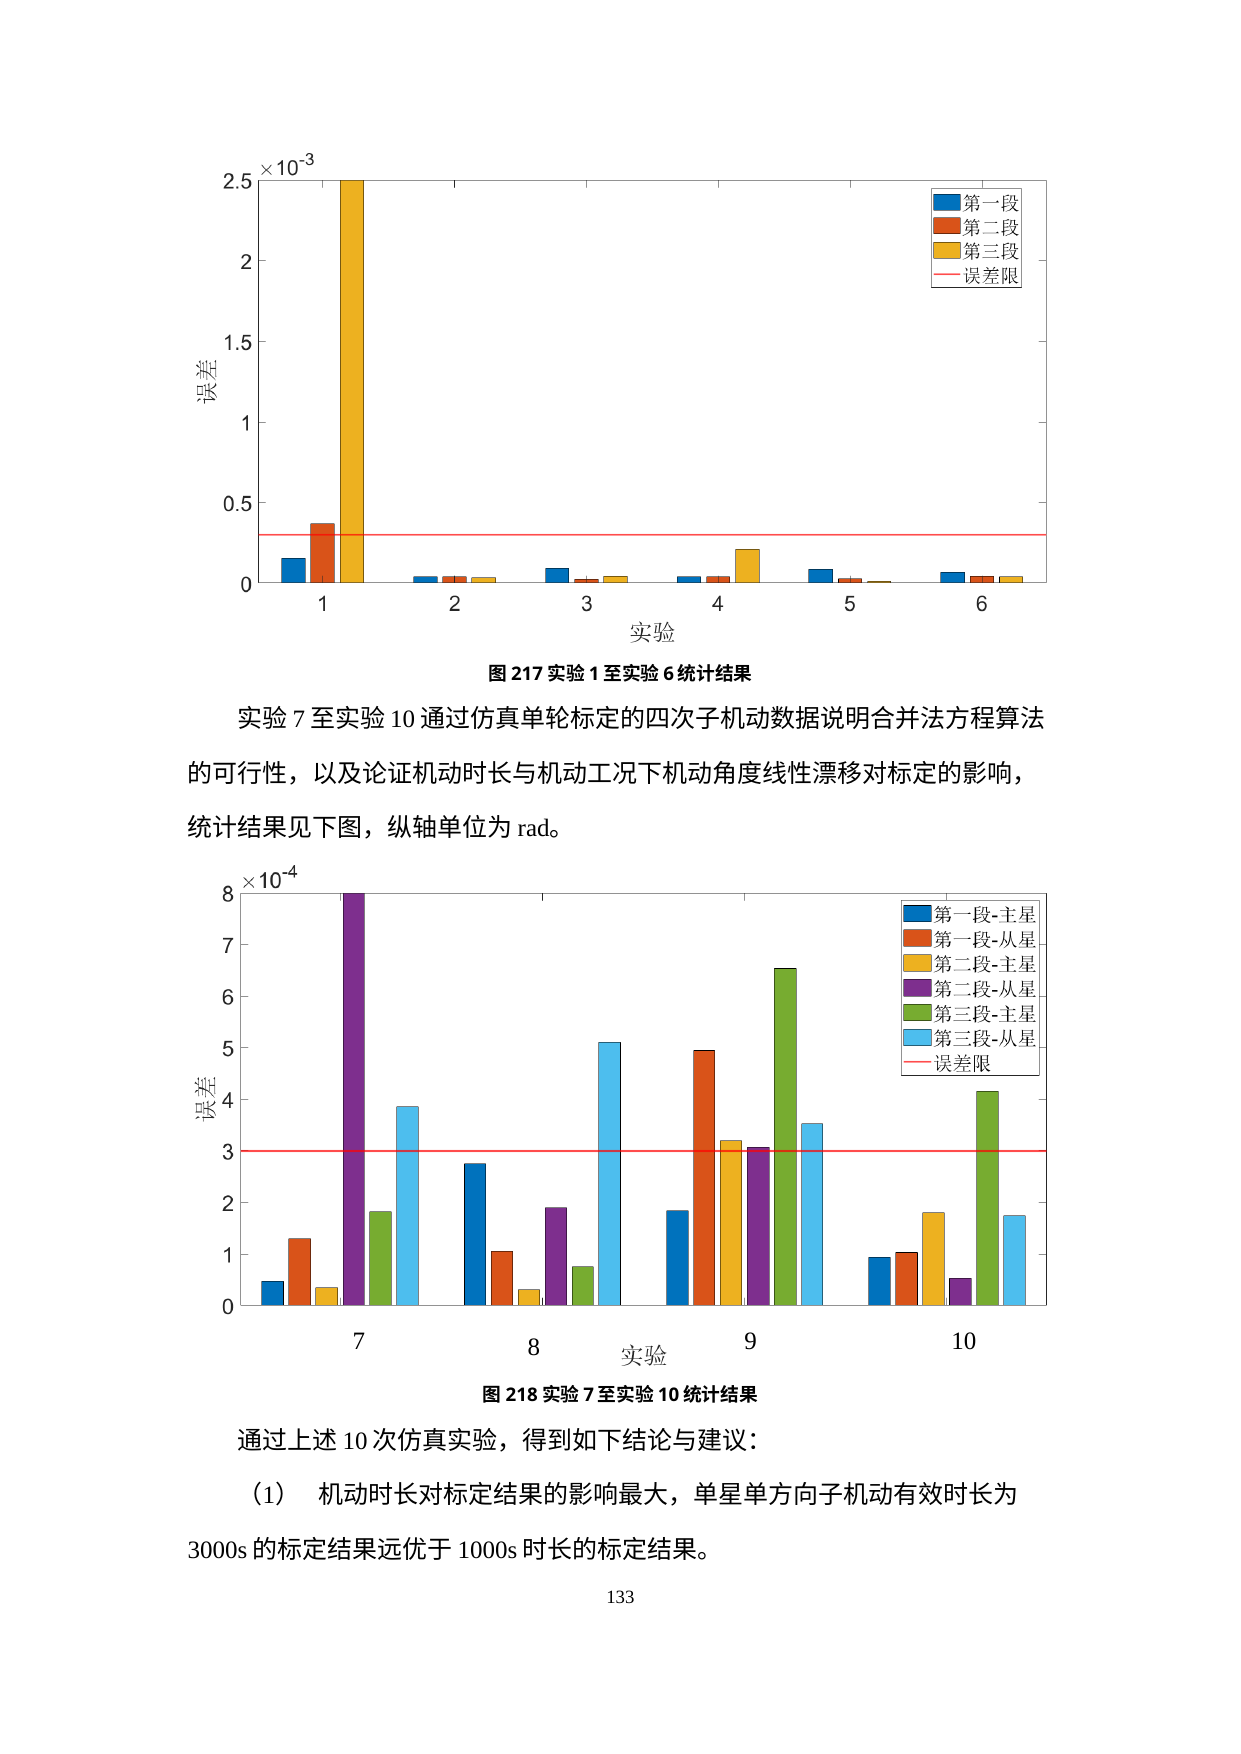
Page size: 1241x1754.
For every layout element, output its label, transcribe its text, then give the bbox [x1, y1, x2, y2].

text 通过上述10次仿真实验，得到如下结论与建议： [187, 1421, 1053, 1457]
list 机动时长对标定结果的影响最大，单星单方向子机动有效时长为3000s的标定结果远优于1000s时长的标定结果。 [187, 1475, 1053, 1566]
picture [187, 862, 1053, 1366]
picture [187, 150, 1053, 644]
text 实验7至实验10通过仿真单轮标定的四次子机动数据说明合并法方程算法的可行性，以及论证机动时长与机动工况下机动角度线性漂移对标定的影响，统计结果见下图，纵轴单位为rad。 [187, 699, 1053, 844]
